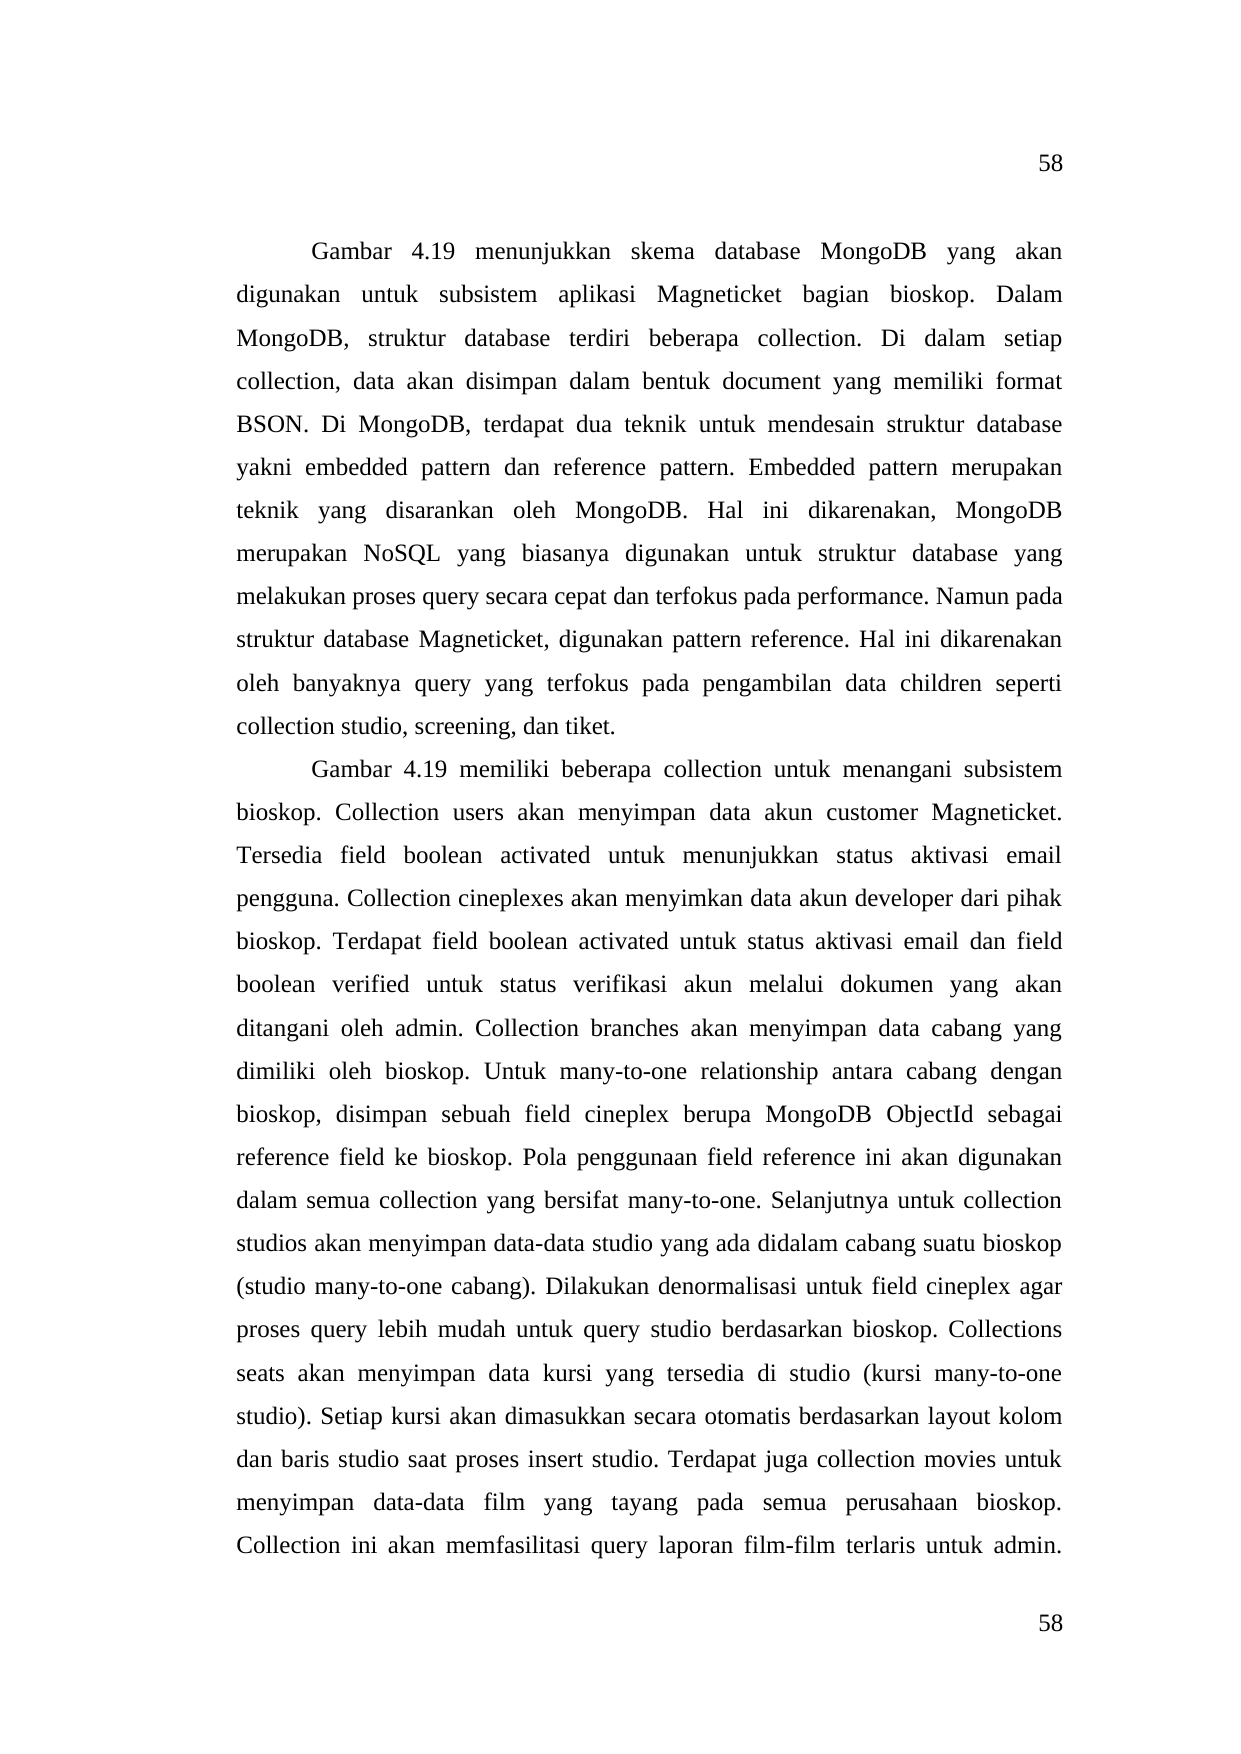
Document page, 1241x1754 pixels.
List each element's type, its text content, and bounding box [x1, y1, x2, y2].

text Gambar 4.19 menunjukkan skema database MongoDB yang akan digunakan untuk subsistem aplikasi Magneticket bagian bioskop. Dalam MongoDB, struktur database terdiri beberapa collection. Di dalam setiap collection, data akan disimpan dalam bentuk document yang memiliki format BSON. Di MongoDB, terdapat dua teknik untuk mendesain struktur database yakni embedded pattern dan reference pattern. Embedded pattern merupakan teknik yang disarankan oleh MongoDB. Hal ini dikarenakan, MongoDB merupakan NoSQL yang biasanya digunakan untuk struktur database yang melakukan proses query secara cepat dan terfokus pada performance. Namun pada struktur database Magneticket, digunakan pattern reference. Hal ini dikarenakan oleh banyaknya query yang terfokus pada pengambilan data children seperti collection studio, screening, dan tiket. [236, 236, 1063, 739]
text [236, 754, 1063, 1559]
